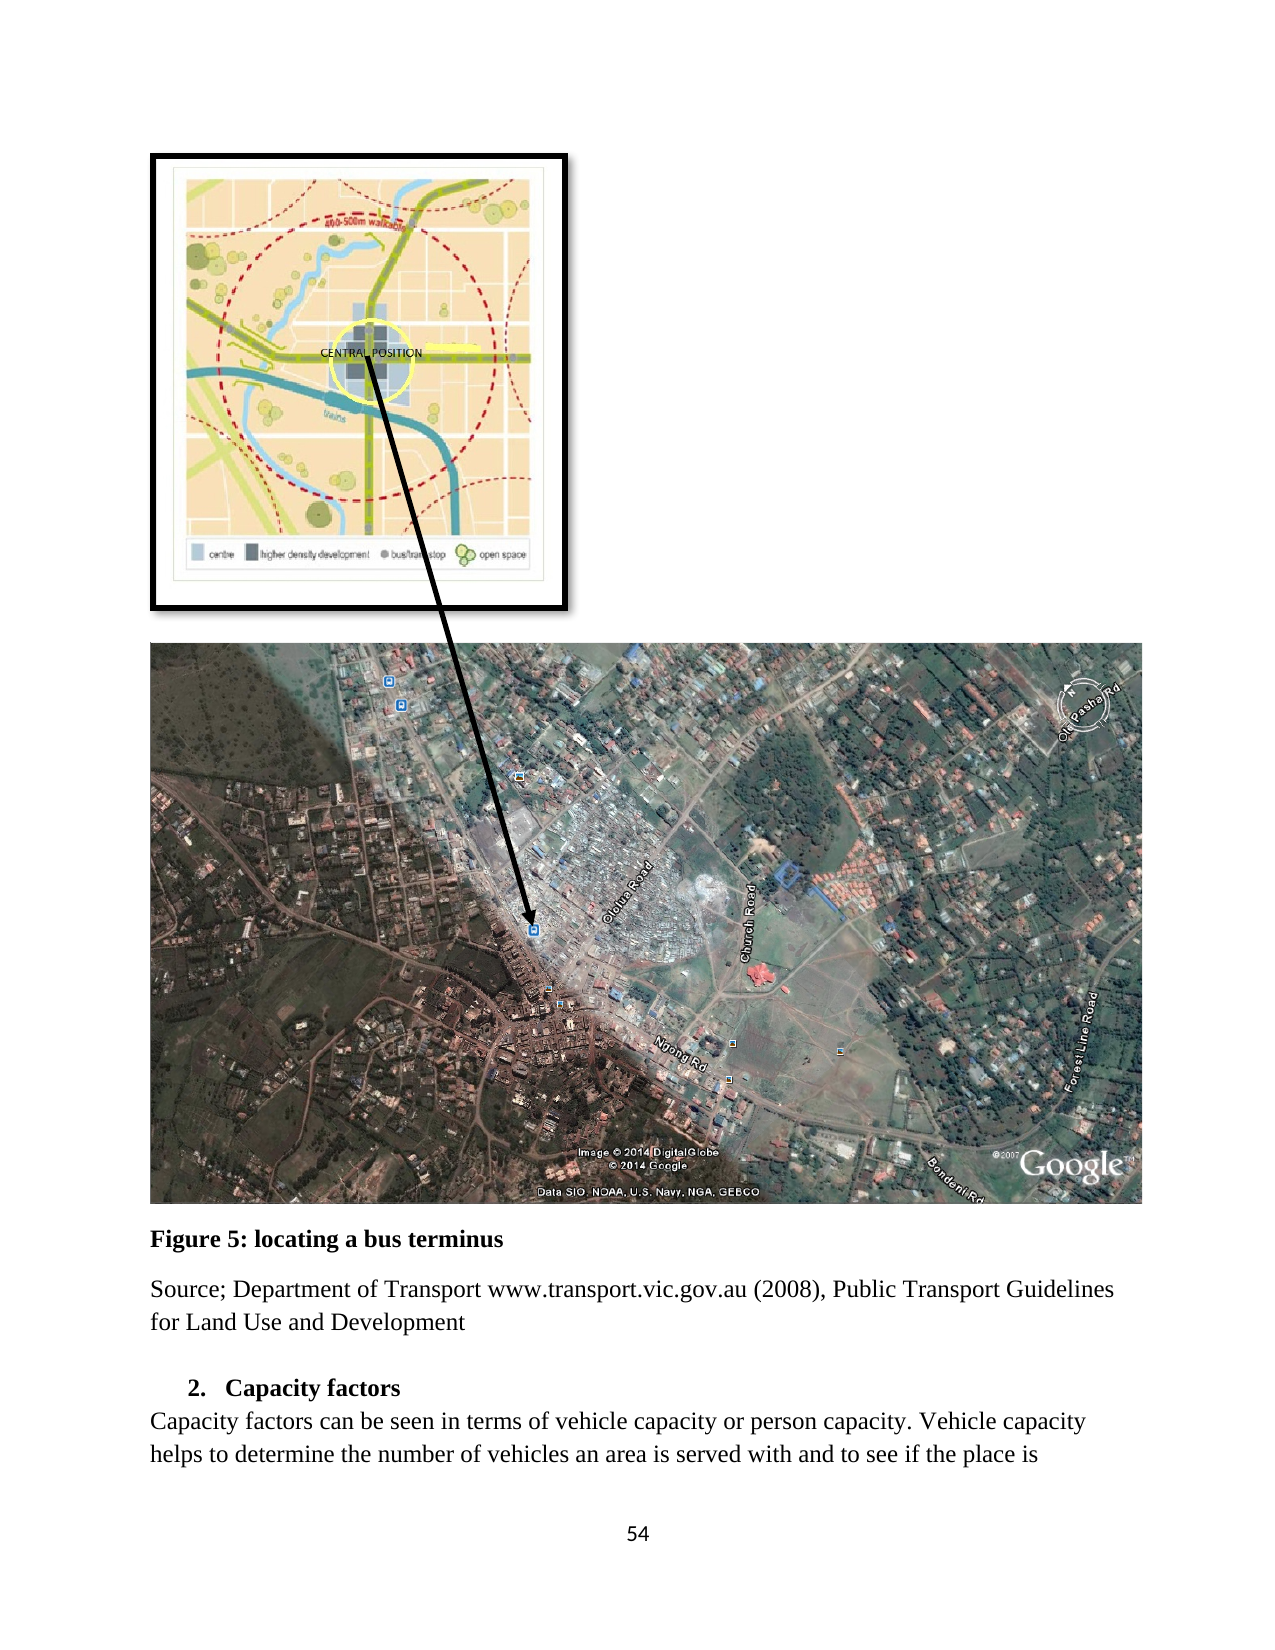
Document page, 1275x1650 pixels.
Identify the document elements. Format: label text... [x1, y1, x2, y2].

text Figure 5: locating a bus terminus [150, 1224, 1125, 1253]
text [150, 1406, 1125, 1468]
text Source; Department of Transport www.transport.vic.gov.au (2008), Public Transport Guidelines for Land Use and Development [150, 1274, 1125, 1336]
picture [150, 642, 1143, 1204]
list Capacity factors [187, 1373, 1125, 1402]
picture [156, 159, 562, 605]
